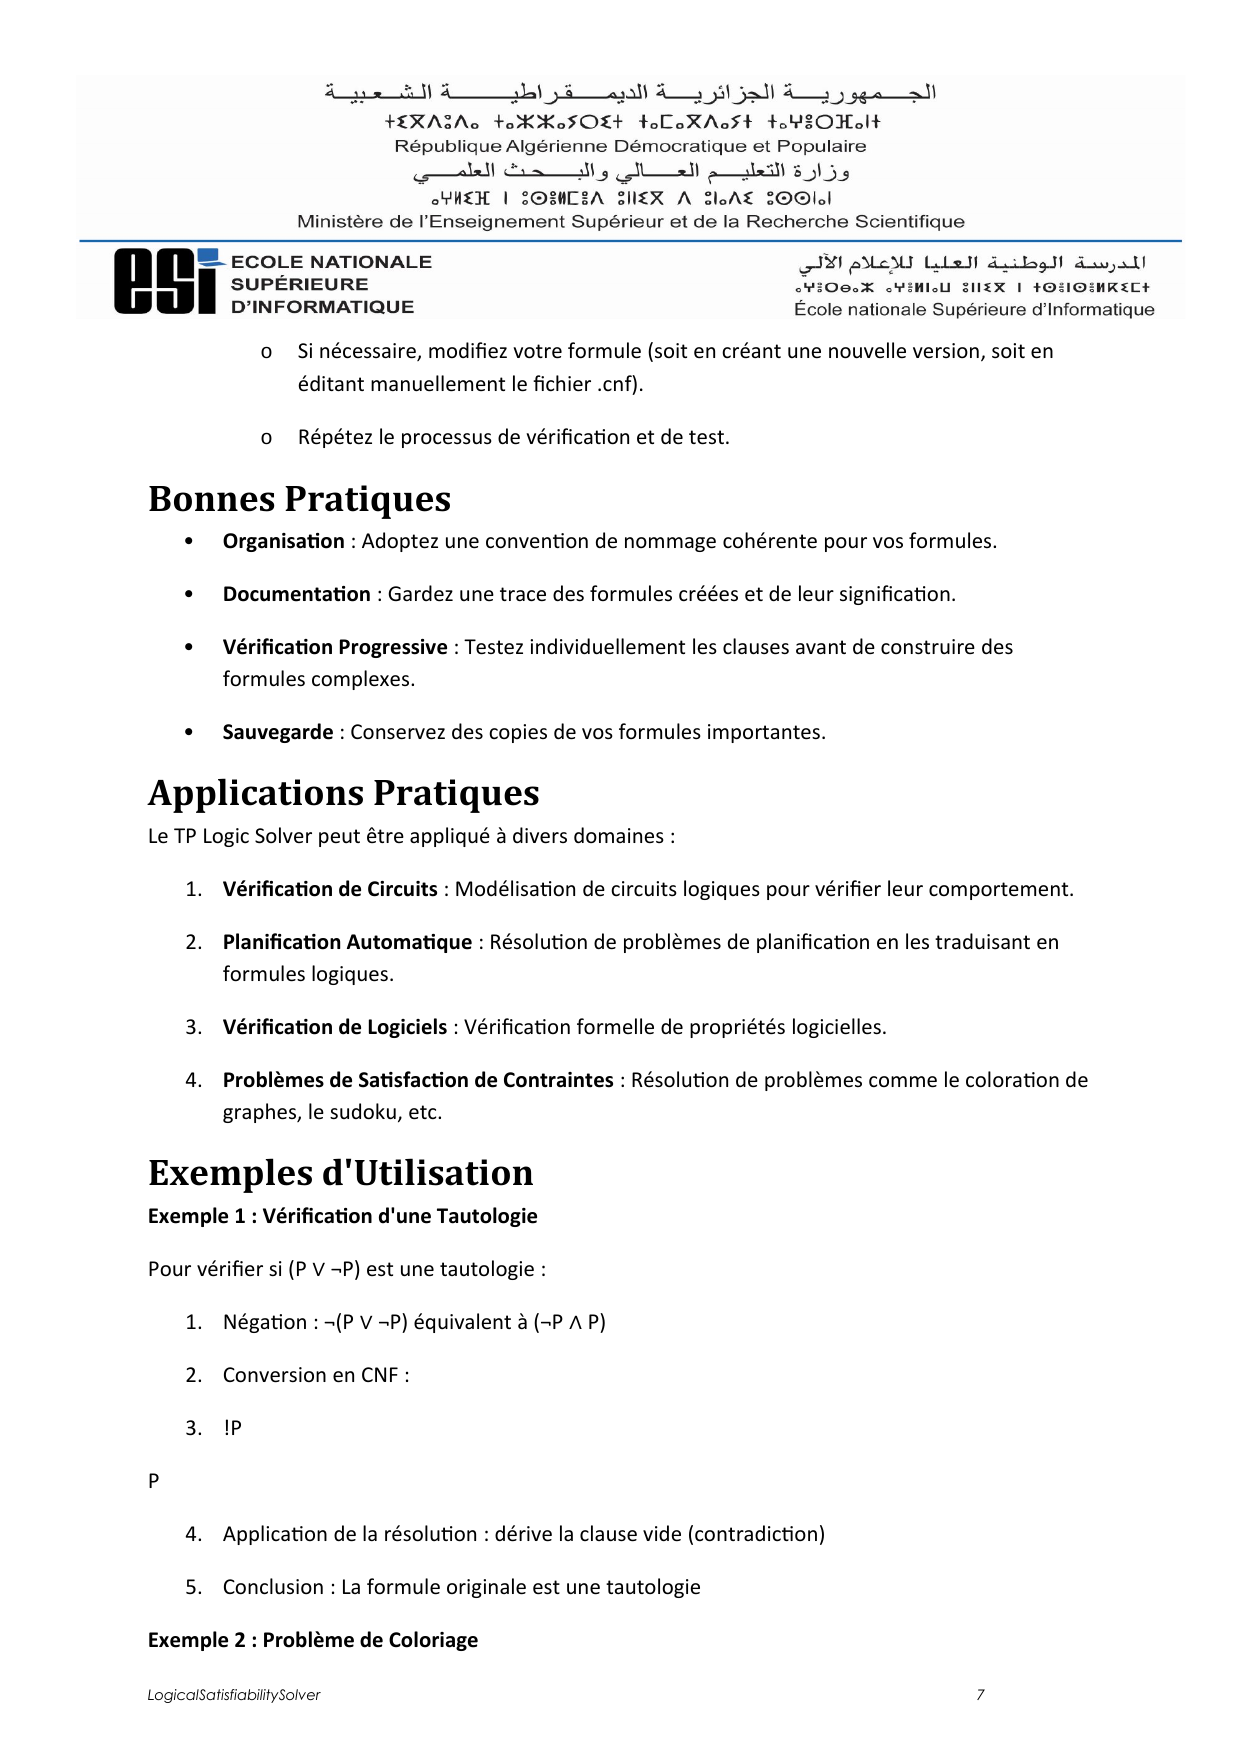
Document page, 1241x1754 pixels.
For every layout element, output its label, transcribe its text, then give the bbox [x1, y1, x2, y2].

text Exemple 1 : Vérification d'une Tautologie [148, 1201, 1092, 1229]
list Organisation : Adoptez une convention de nommage cohérente pour vos formules. [185, 526, 1092, 554]
text P [148, 1466, 1092, 1494]
subtitle Bonnes Pratiques [148, 475, 1092, 519]
subtitle Applications Pratiques [148, 770, 1092, 814]
subtitle Exemples d'Utilisation [148, 1150, 1092, 1194]
list Documentation : Gardez une trace des formules créées et de leur signification. [185, 579, 1092, 607]
list Vérification Progressive : Testez individuellement les clauses avant de construire des formules complexes. [185, 632, 1092, 692]
text Le TP Logic Solver peut être appliqué à divers domaines : [148, 821, 1092, 849]
list Vérification de Logiciels : Vérification formelle de propriétés logicielles. [185, 1012, 1092, 1040]
list Négation : ¬(P ∨ ¬P) équivalent à (¬P ∧ P) [185, 1307, 1092, 1335]
list Problèmes de Satisfaction de Contraintes : Résolution de problèmes comme le coloration de graphes, le sudoku, etc. [185, 1065, 1092, 1125]
list Application de la résolution : dérive la clause vide (contradiction) [185, 1519, 1092, 1547]
picture [76, 75, 1186, 319]
list Vérification de Circuits : Modélisation de circuits logiques pour vérifier leur comportement. [185, 874, 1092, 902]
text Pour vérifier si (P ∨ ¬P) est une tautologie : [148, 1254, 1092, 1282]
list Répétez le processus de vérification et de test. [260, 422, 1092, 450]
text Exemple 2 : Problème de Coloriage [148, 1625, 1092, 1653]
list Conversion en CNF : [185, 1360, 1092, 1388]
list Sauvegarde : Conservez des copies de vos formules importantes. [185, 717, 1092, 745]
list Planification Automatique : Résolution de problèmes de planification en les traduisant en formules logiques. [185, 927, 1092, 987]
list Conclusion : La formule originale est une tautologie [185, 1572, 1092, 1600]
list Si nécessaire, modifiez votre formule (soit en créant une nouvelle version, soit en éditant manuellement le fichier .cnf). [260, 336, 1092, 397]
list !P [185, 1413, 1092, 1441]
